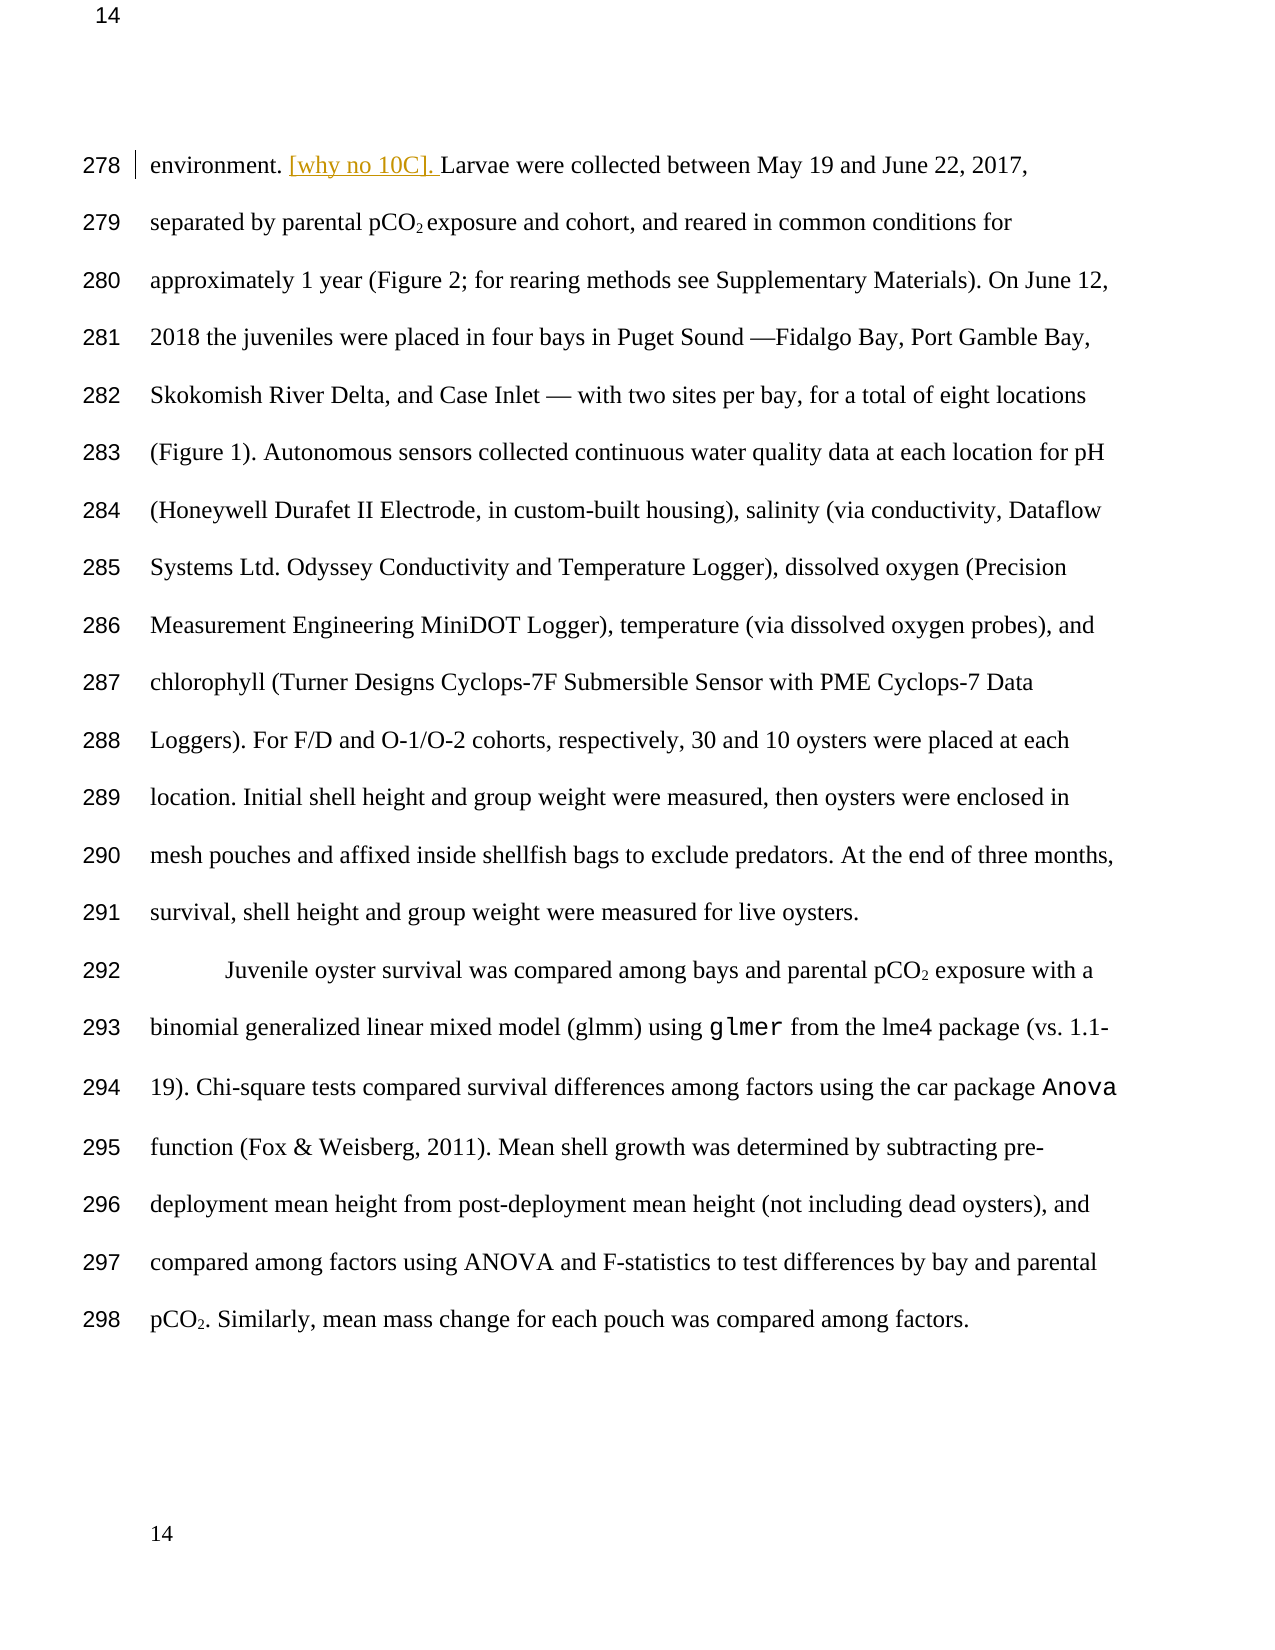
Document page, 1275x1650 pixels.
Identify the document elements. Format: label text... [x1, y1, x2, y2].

text Juvenile oyster survival was compared among bays and parental pCO2 exposure with a binomial generalized linear mixed model (glmm) using glmer from the lme4 package (vs. 1.1-19). Chi-square tests compared survival differences among factors using the car package Anova function (Fox & Weisberg, 2011). Mean shell growth was determined by subtracting pre-deployment mean height from post-deployment mean height (not including dead oysters), and compared among factors using ANOVA and F-statistics to test differences by bay and parental pCO2. Similarly, mean mass change for each pouch was compared among factors. [150, 955, 1125, 1333]
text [150, 150, 1125, 926]
